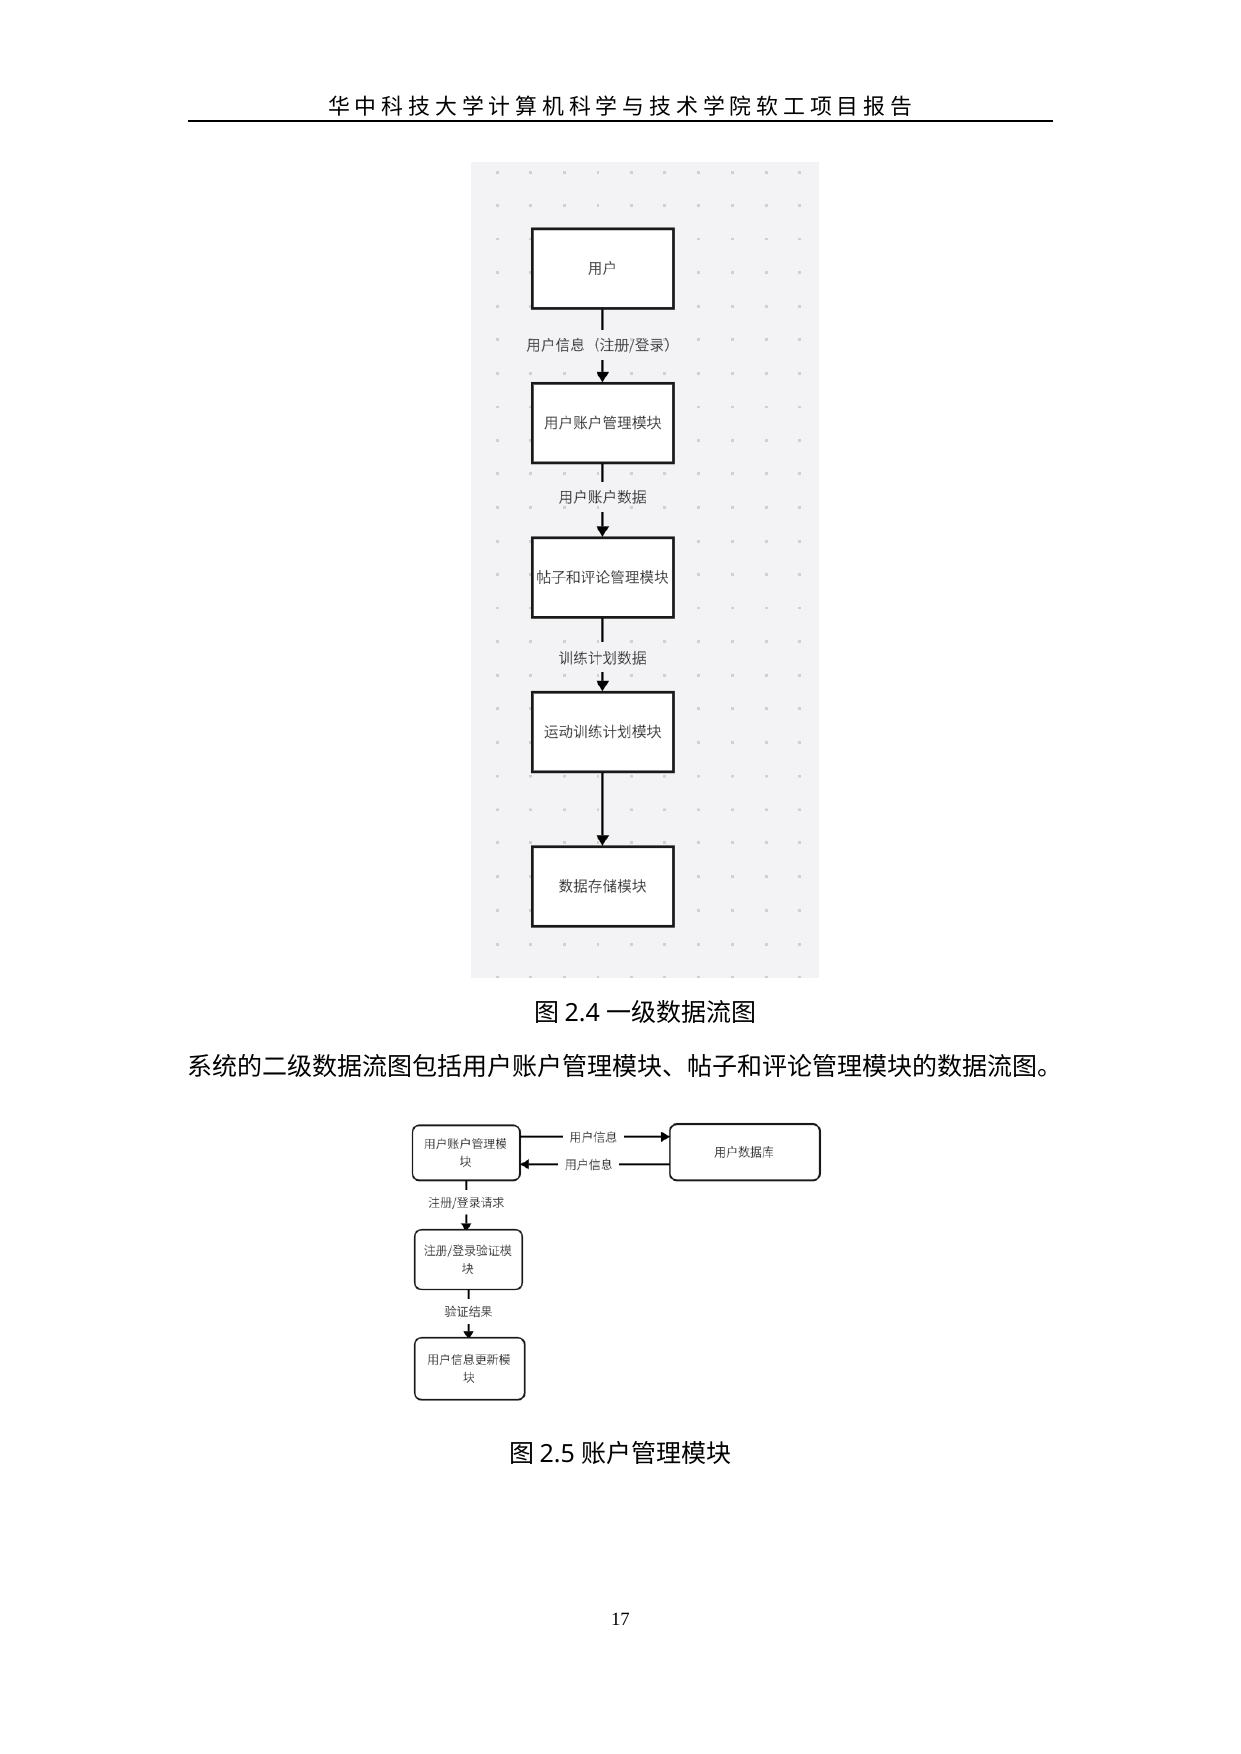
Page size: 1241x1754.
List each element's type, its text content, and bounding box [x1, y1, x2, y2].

picture [390, 1101, 850, 1420]
text 系统的二级数据流图包括用户账户管理模块、帖子和评论管理模块的数据流图。 [187, 1047, 1053, 1083]
picture [471, 162, 819, 978]
text 图2.4 一级数据流图 [187, 992, 1053, 1028]
text 图2.5 账户管理模块 [187, 1434, 1053, 1470]
